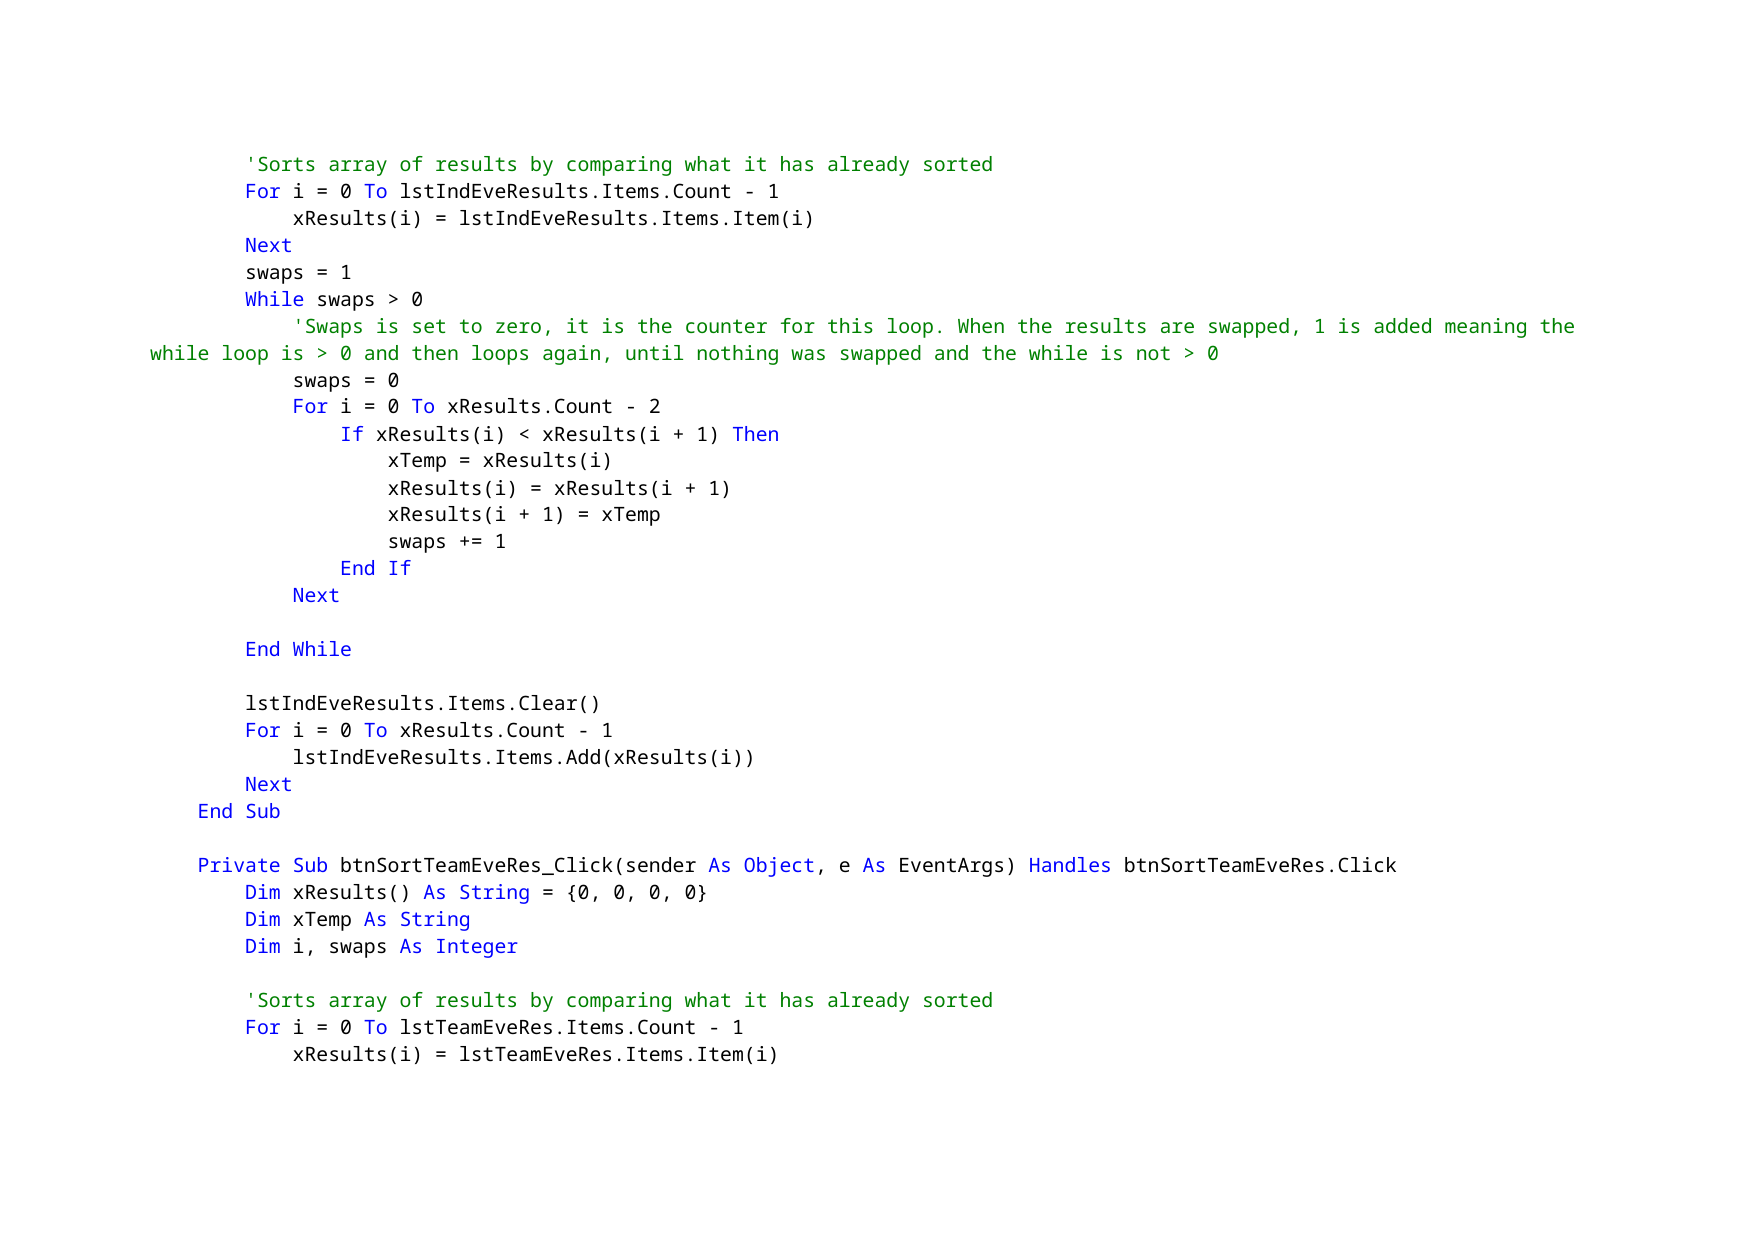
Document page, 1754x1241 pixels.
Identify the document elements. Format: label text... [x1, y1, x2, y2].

text For i = 0 To xResults.Count - 1 [150, 717, 1604, 743]
text xTemp = xResults(i) [150, 447, 1604, 474]
text End Sub [150, 797, 1604, 824]
text Dim xResults() As String = {0, 0, 0, 0} [150, 878, 1604, 905]
text xResults(i) = lstTeamEveRes.Items.Item(i) [150, 1040, 1604, 1067]
text lstIndEveResults.Items.Clear() [150, 689, 1604, 717]
text For i = 0 To xResults.Count - 2 [150, 393, 1604, 420]
text swaps += 1 [150, 528, 1604, 555]
text If xResults(i) < xResults(i + 1) Then [150, 420, 1604, 447]
text swaps = 0 [150, 366, 1604, 393]
text xResults(i) = lstIndEveResults.Items.Item(i) [150, 204, 1604, 231]
text While swaps > 0 [150, 285, 1604, 312]
text For i = 0 To lstTeamEveRes.Items.Count - 1 [150, 1013, 1604, 1040]
text End If [150, 555, 1604, 582]
text Next [150, 771, 1604, 797]
text 'Swaps is set to zero, it is the counter for this loop. When the results are swapped, 1 is added meaning the while loop is > 0 and then loops again, until nothing was swapped and the while is not > 0 [150, 312, 1604, 366]
text End While [150, 636, 1604, 663]
text lstIndEveResults.Items.Add(xResults(i)) [150, 743, 1604, 771]
text 'Sorts array of results by comparing what it has already sorted [150, 986, 1604, 1013]
text For i = 0 To lstIndEveResults.Items.Count - 1 [150, 177, 1604, 204]
text xResults(i + 1) = xTemp [150, 501, 1604, 528]
text Dim i, swaps As Integer [150, 932, 1604, 959]
text Private Sub btnSortTeamEveRes_Click(sender As Object, e As EventArgs) Handles btnSortTeamEveRes.Click [150, 851, 1604, 878]
text Next [150, 231, 1604, 258]
text swaps = 1 [150, 258, 1604, 285]
text Dim xTemp As String [150, 905, 1604, 932]
text Next [150, 582, 1604, 609]
text 'Sorts array of results by comparing what it has already sorted [150, 150, 1604, 177]
text xResults(i) = xResults(i + 1) [150, 474, 1604, 501]
